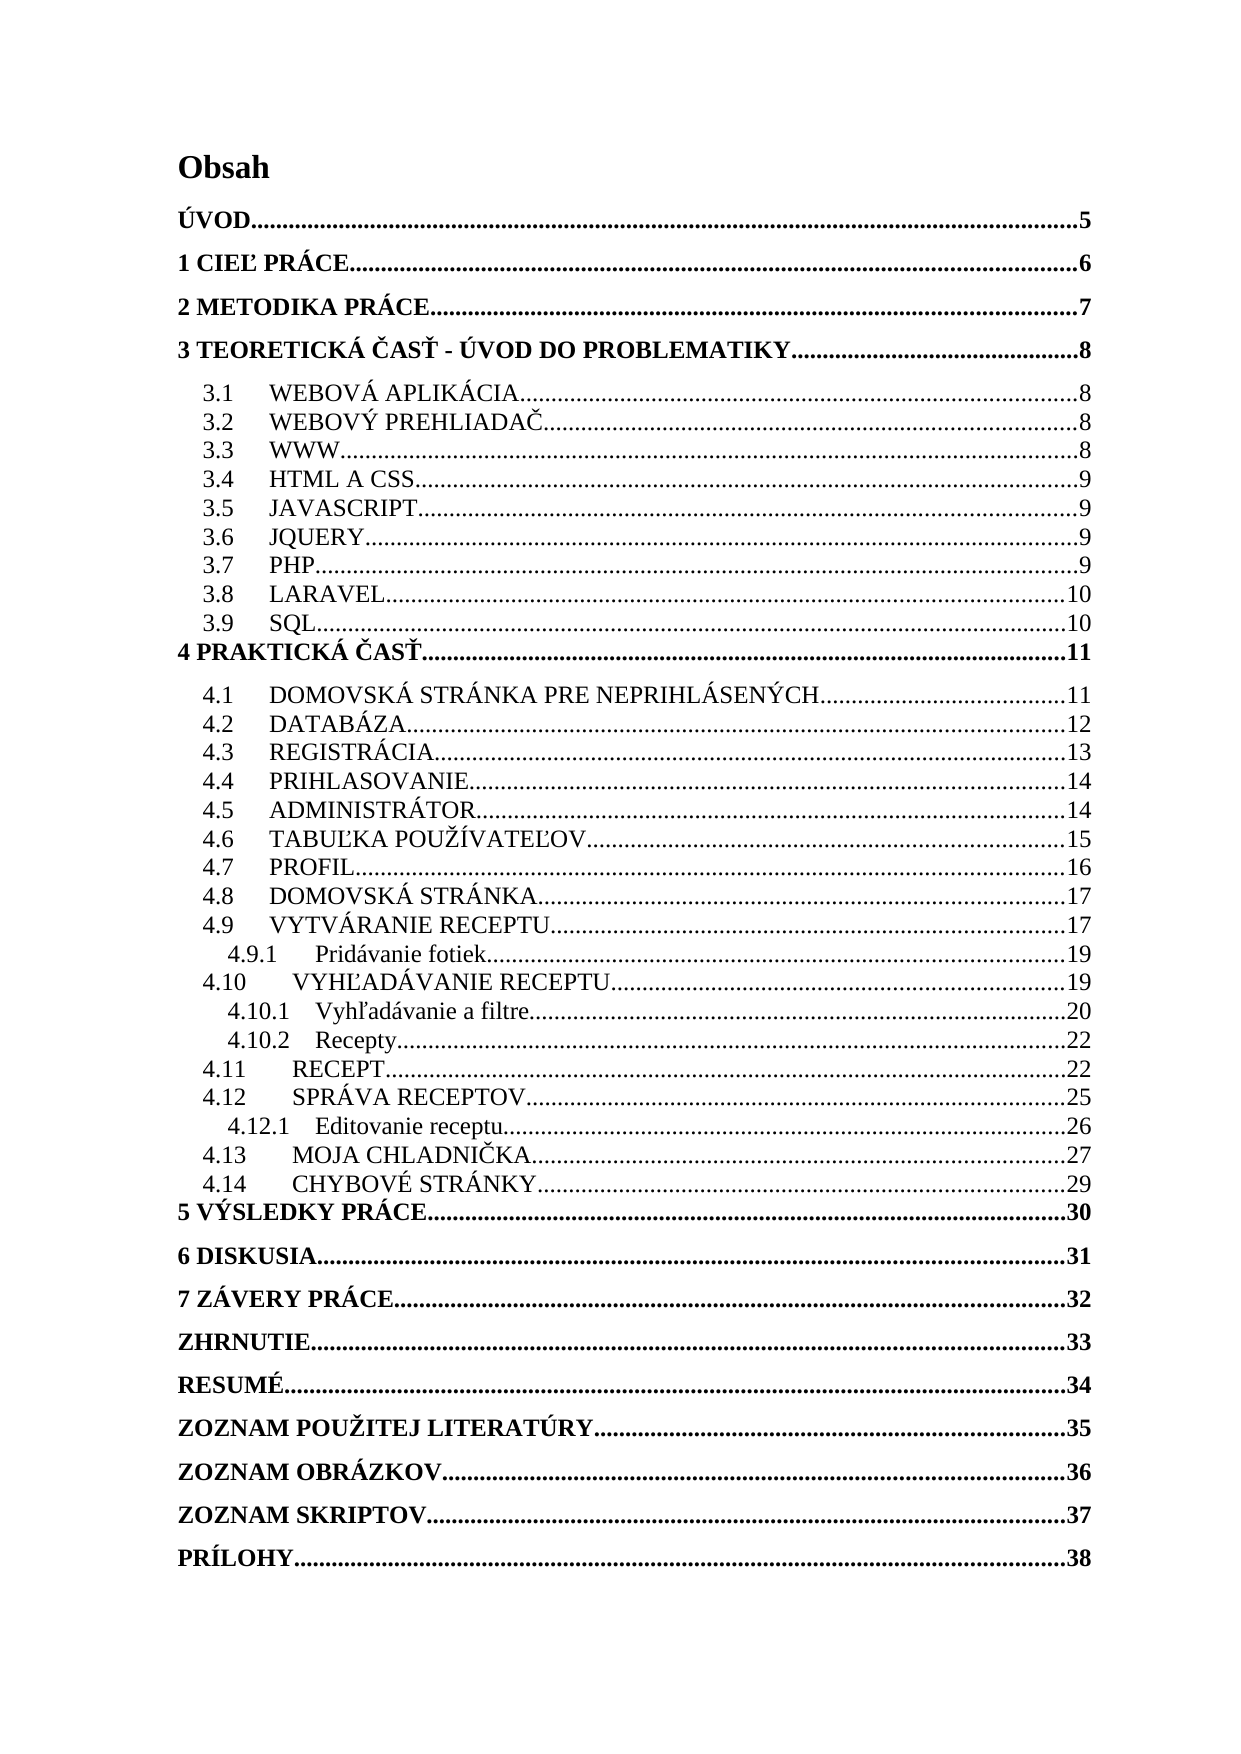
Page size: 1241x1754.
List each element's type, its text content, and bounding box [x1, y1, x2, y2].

text Obsah [177, 148, 1092, 186]
